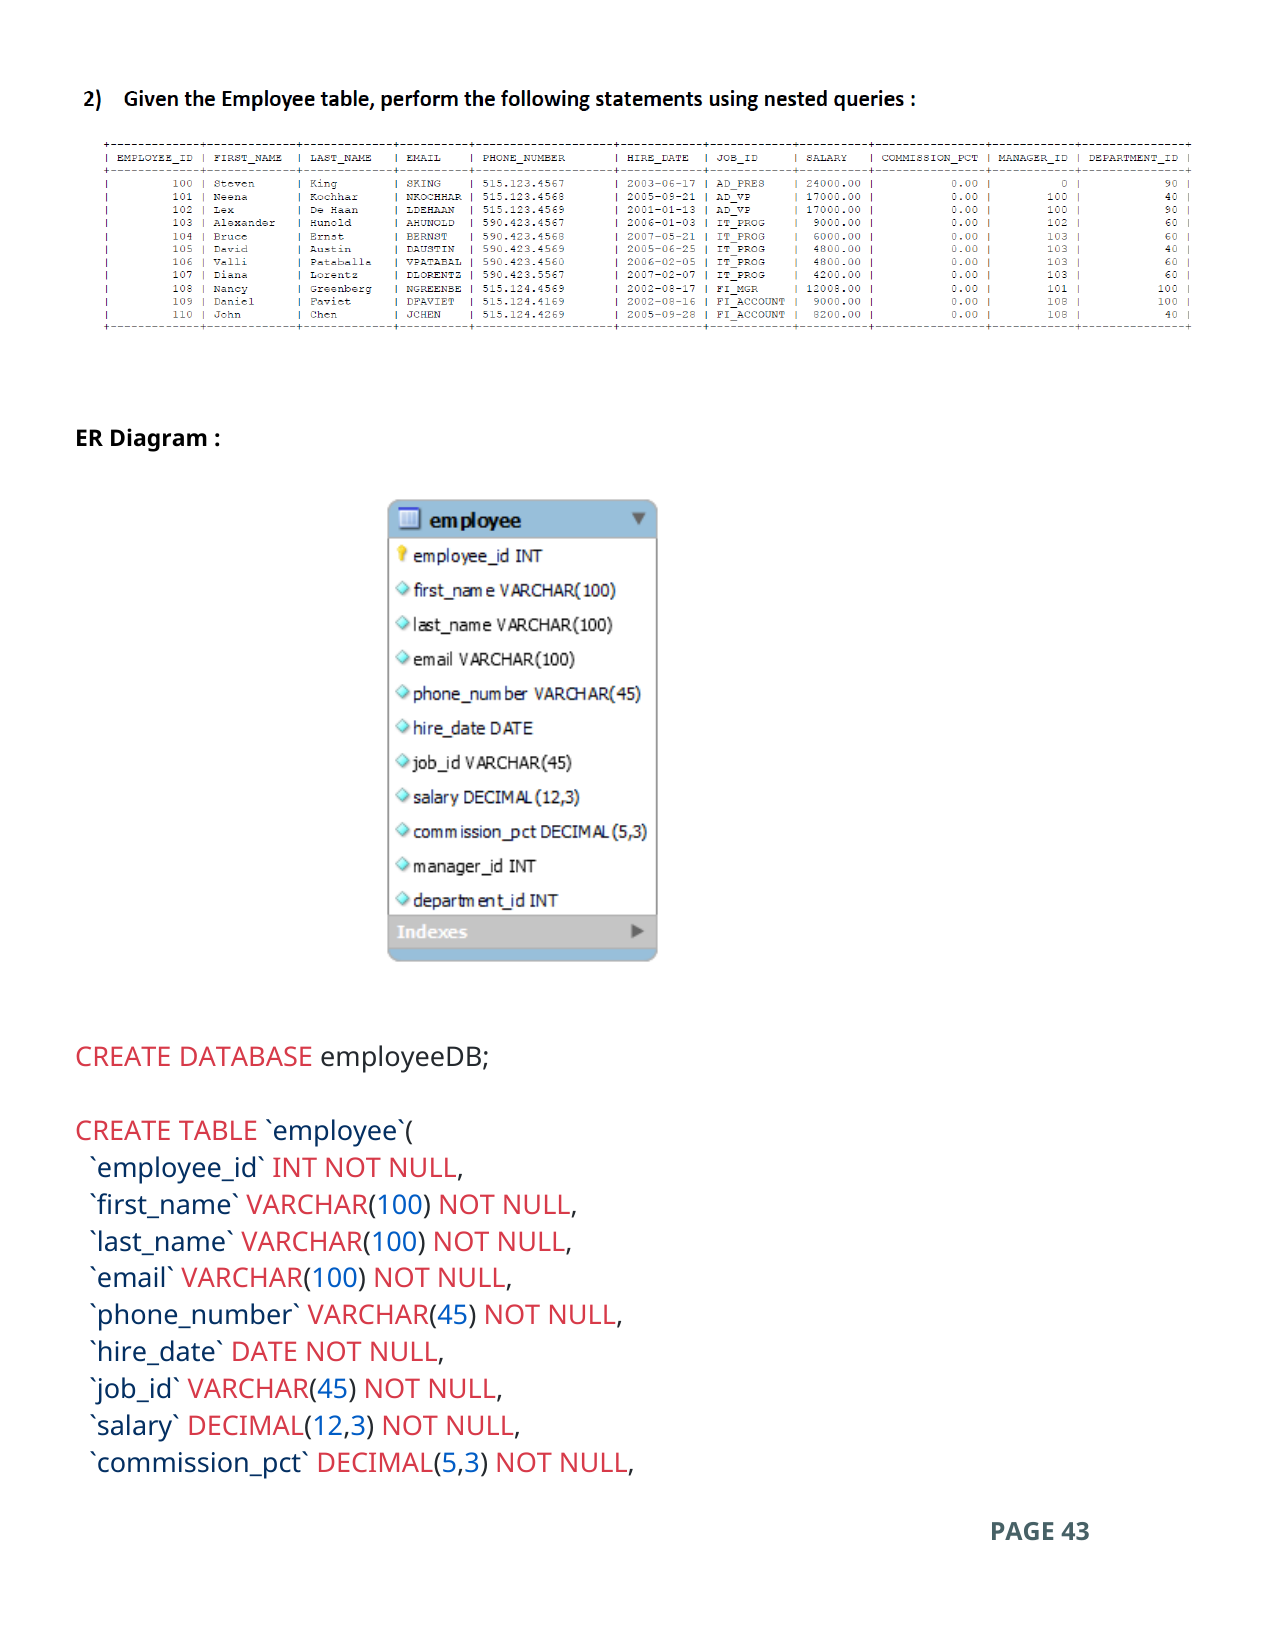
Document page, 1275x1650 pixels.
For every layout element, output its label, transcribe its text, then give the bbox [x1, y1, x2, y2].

text `commission_pct` DECIMAL(5,3) NOT NULL, [75, 1443, 1200, 1480]
text `phone_number` VARCHAR(45) NOT NULL, [75, 1296, 1200, 1333]
text `salary` DECIMAL(12,3) NOT NULL, [75, 1406, 1200, 1443]
text CREATE DATABASE employeeDB; [75, 1038, 1200, 1074]
picture [372, 484, 672, 976]
text `first_name` VARCHAR(100) NOT NULL, [75, 1185, 1200, 1222]
picture [75, 75, 1200, 383]
text `job_id` VARCHAR(45) NOT NULL, [75, 1369, 1200, 1406]
text CREATE TABLE `employee`( [75, 1111, 1200, 1148]
text `employee_id` INT NOT NULL, [75, 1148, 1200, 1185]
text `last_name` VARCHAR(100) NOT NULL, [75, 1222, 1200, 1259]
text ER Diagram : [75, 422, 1200, 453]
text `email` VARCHAR(100) NOT NULL, [75, 1259, 1200, 1296]
text `hire_date` DATE NOT NULL, [75, 1333, 1200, 1369]
